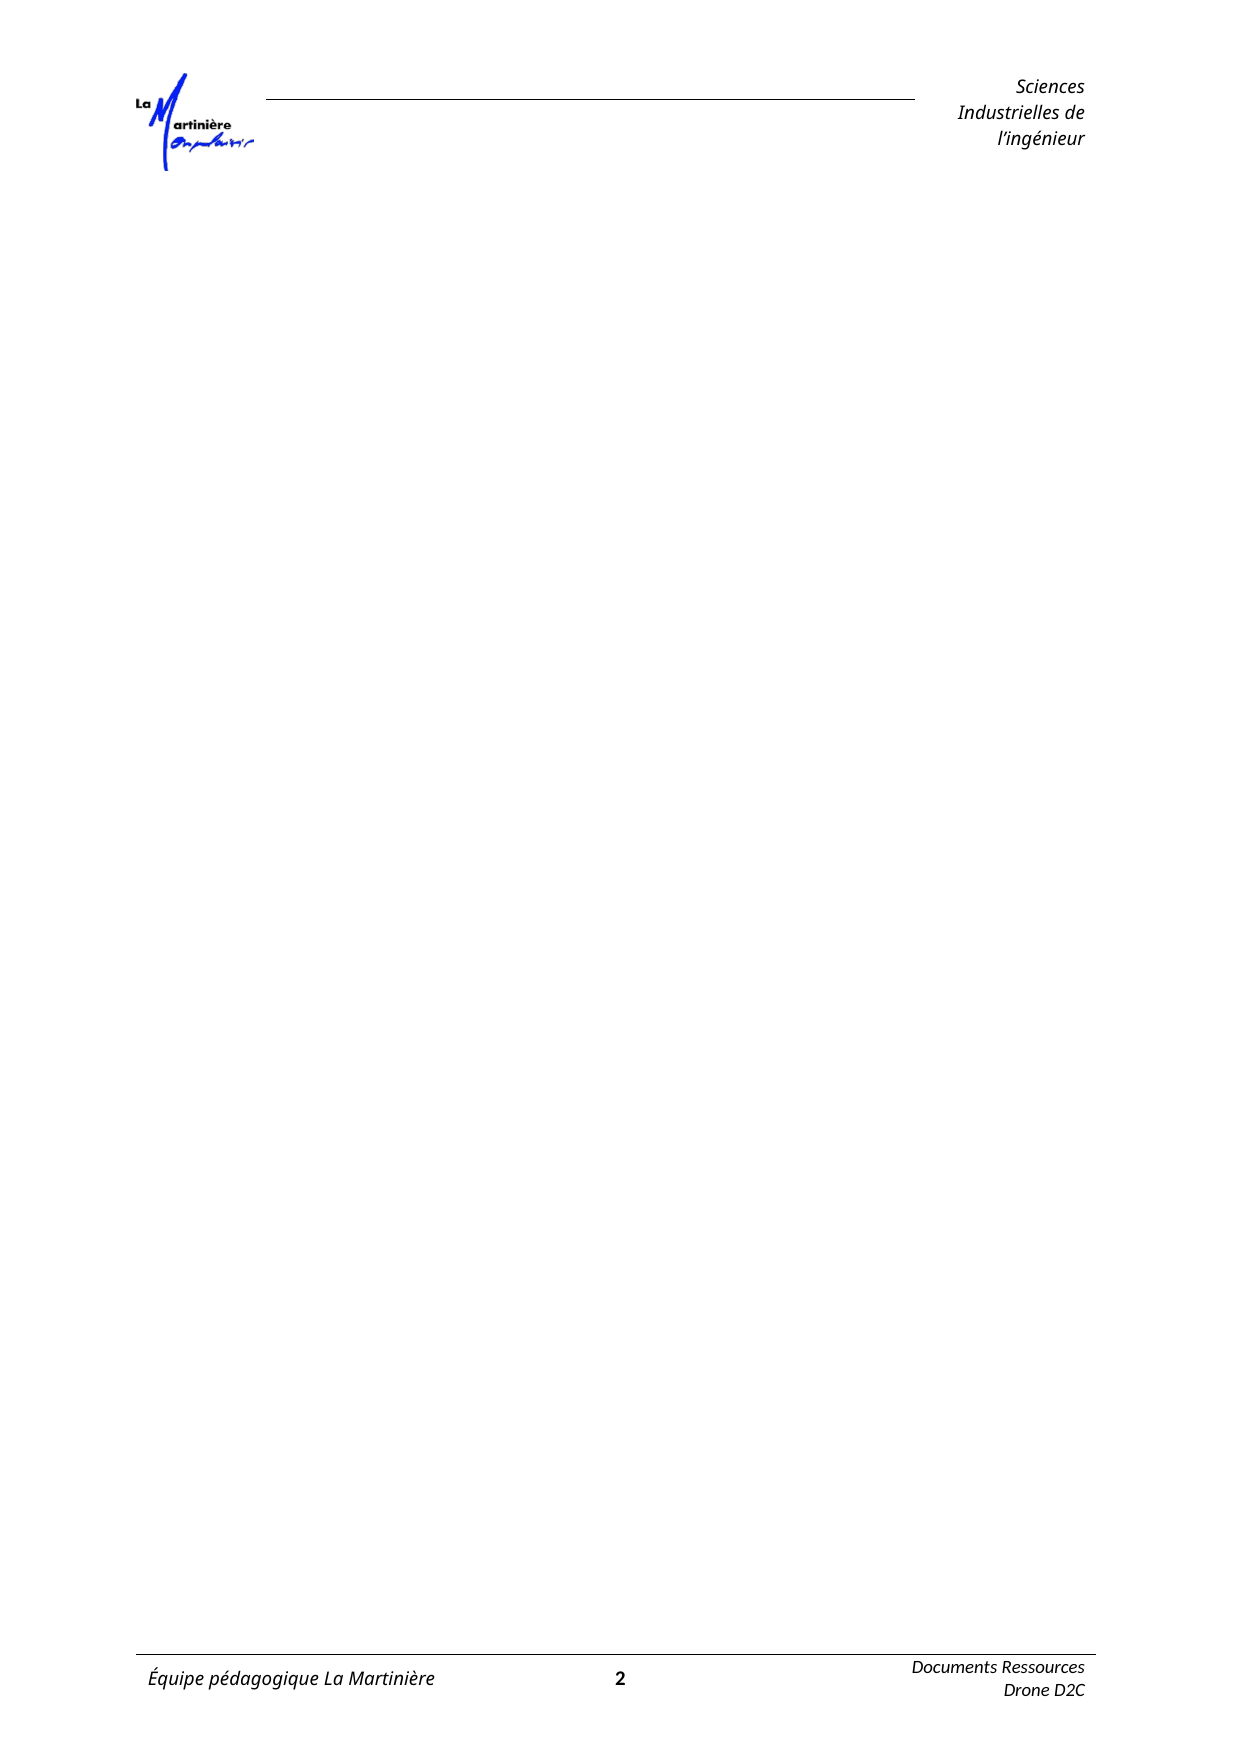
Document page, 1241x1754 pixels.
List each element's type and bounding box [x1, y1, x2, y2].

picture [136, 73, 254, 171]
